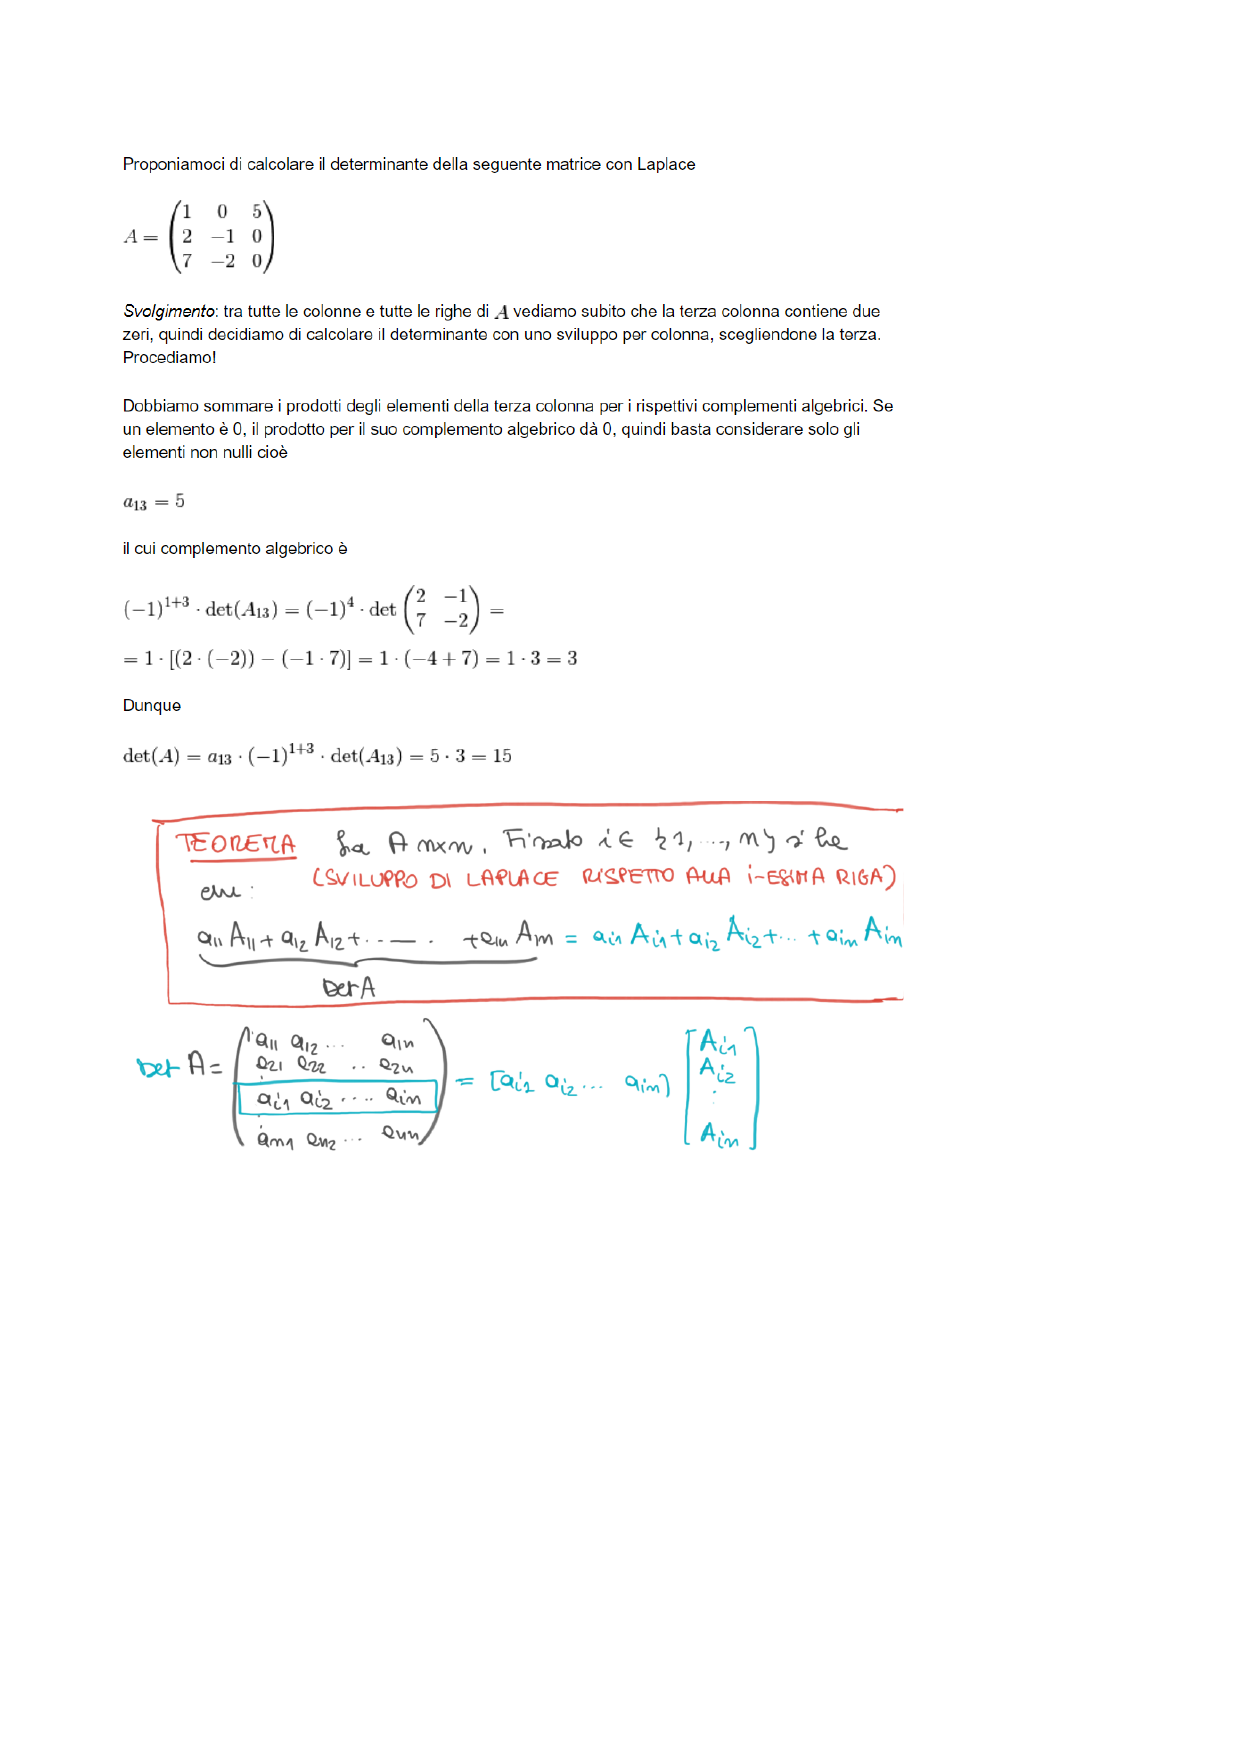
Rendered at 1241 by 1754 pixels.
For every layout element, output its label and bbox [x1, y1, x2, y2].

picture [118, 801, 904, 1214]
picture [118, 147, 904, 783]
